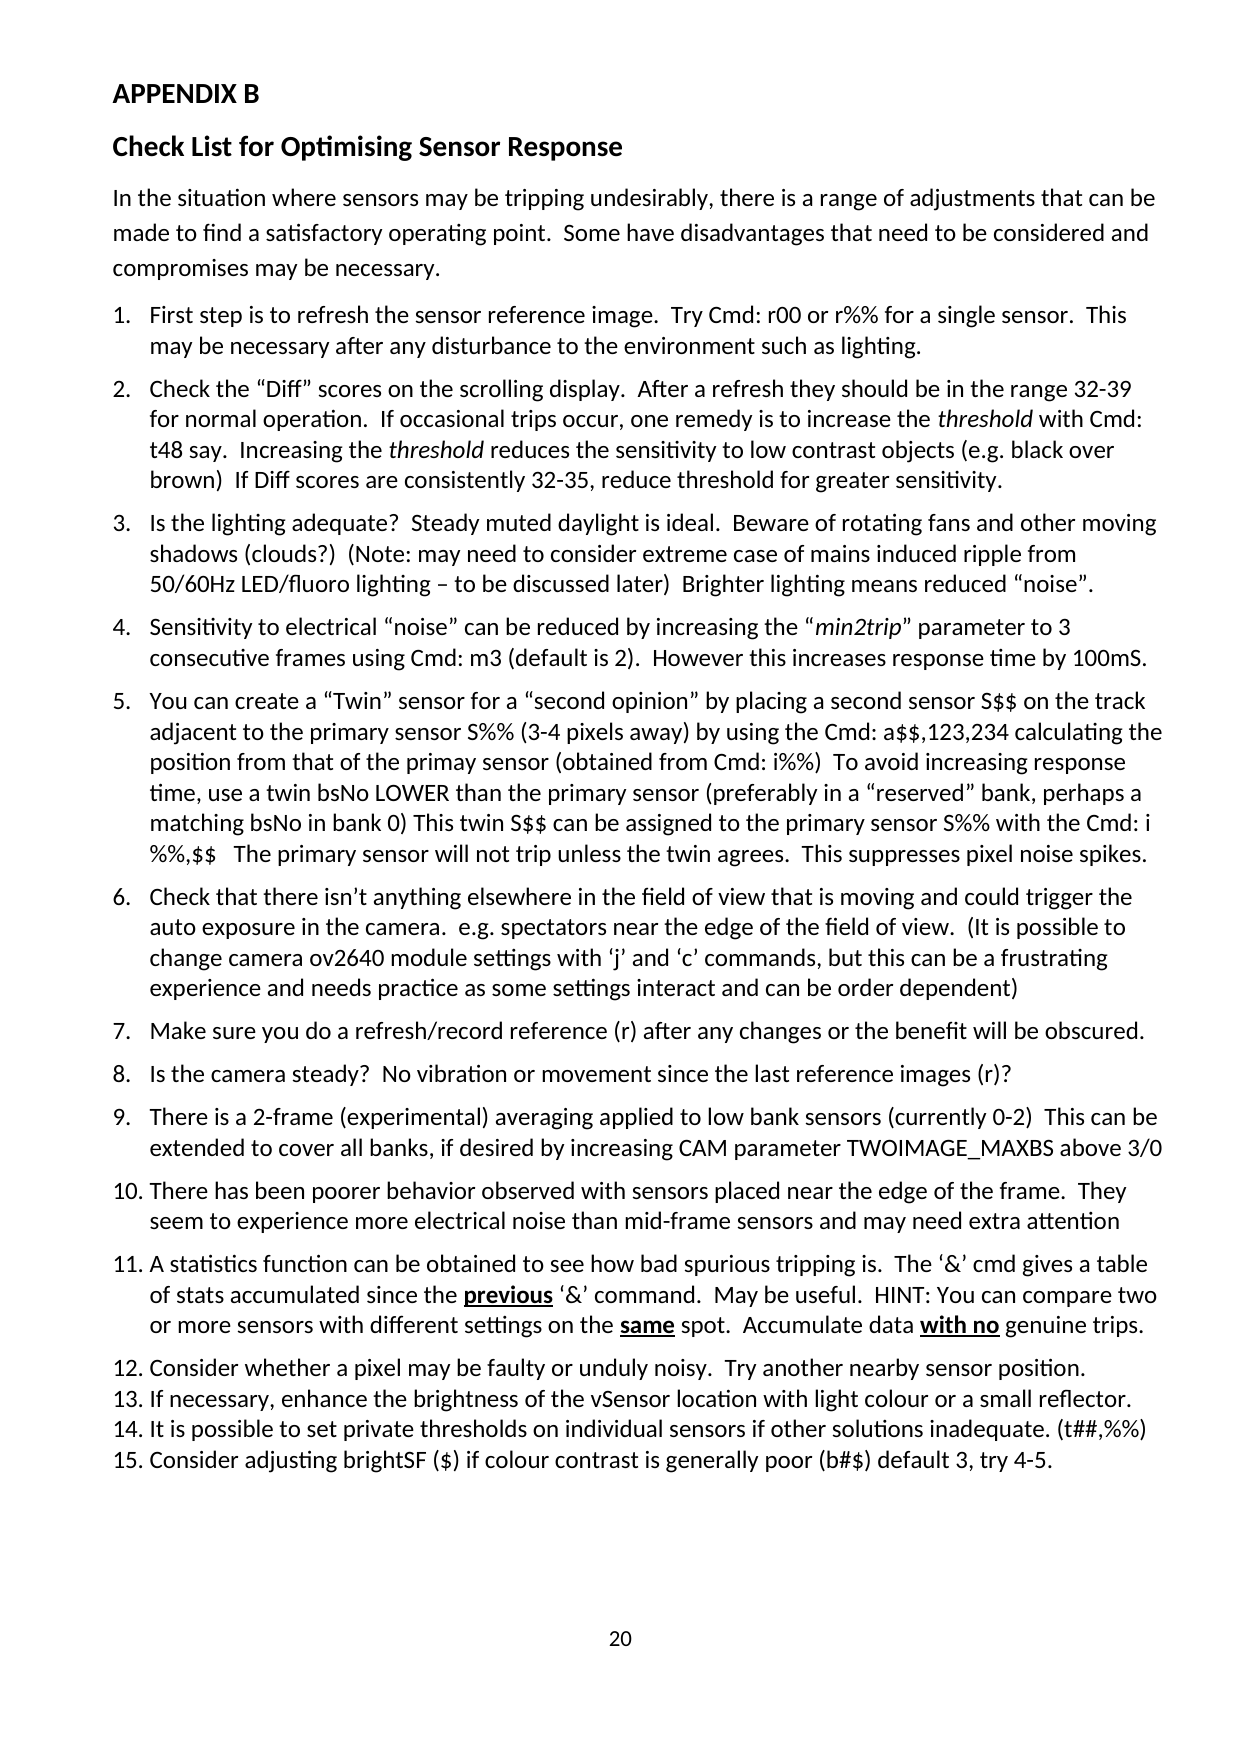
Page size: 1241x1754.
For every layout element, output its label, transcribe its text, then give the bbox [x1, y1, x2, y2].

list Check that there isn’t anything elsewhere in the field of view that is moving and could trigger the auto exposure in the camera. e.g. spectators near the edge of the field of view. (It is possible to change camera ov2640 module settings with ‘j’ and ‘c’ commands, but this can be a frustrating experience and needs practice as some settings interact and can be order dependent) [112, 881, 1165, 1003]
list Sensitivity to electrical “noise” can be reduced by increasing the “min2trip” parameter to 3 consecutive frames using Cmd: m3 (default is 2). However this increases response time by 100mS. [112, 612, 1165, 673]
list Is the camera steady? No vibration or movement since the last reference images (r)? [112, 1058, 1165, 1089]
text In the situation where sensors may be tripping undesirably, there is a range of adjustments that can be made to find a satisfactory operating point. Some have disadvantages that need to be considered and compromises may be necessary. [112, 182, 1165, 282]
list Is the lighting adequate? Steady muted daylight is ideal. Beware of rotating fans and other moving shadows (clouds?) (Note: may need to consider extreme case of mains induced ripple from 50/60Hz LED/fluoro lighting – to be discussed later) Brighter lighting means reduced “noise”. [112, 507, 1165, 599]
list A statistics function can be obtained to see how bad spurious tripping is. The ‘&’ cmd gives a table of stats accumulated since the previous ‘&’ command. May be useful. HINT: You can compare two or more sensors with different settings on the same spot. Accumulate data with no genuine trips. [112, 1248, 1165, 1340]
list Check the “Diff” scores on the scrolling display. After a refresh they should be in the range 32-39 for normal operation. If occasional trips occur, one remedy is to increase the threshold with Cmd: t48 say. Increasing the threshold reduces the sensitivity to low contrast objects (e.g. black over brown) If Diff scores are consistently 32-35, reduce threshold for greater sensitivity. [112, 373, 1165, 495]
list Make sure you do a refresh/record reference (r) after any changes or the benefit will be obscured. [112, 1015, 1165, 1046]
text APPENDIX B [112, 75, 1165, 111]
list First step is to refresh the sensor reference image. Try Cmd: r00 or r%% for a single sensor. This may be necessary after any disturbance to the environment such as lighting. [112, 299, 1165, 360]
list There is a 2-frame (experimental) averaging applied to low bank sensors (currently 0-2) This can be extended to cover all banks, if desired by increasing CAM parameter TWOIMAGE_MAXBS above 3/0 [112, 1101, 1165, 1162]
list There has been poorer behavior observed with sensors placed near the edge of the frame. They seem to experience more electrical noise than mid-frame sensors and may need extra attention [112, 1175, 1165, 1236]
list Consider adjusting brightSF ($) if colour contrast is generally poor (b#$) default 3, try 4-5. [112, 1444, 1165, 1474]
list Consider whether a pixel may be faulty or unduly noisy. Try another nearby sensor position. [112, 1352, 1165, 1383]
list It is possible to set private thresholds on individual sensors if other solutions inadequate. (t##,%%) [112, 1413, 1165, 1444]
text Check List for Optimising Sensor Response [112, 128, 1165, 164]
list You can create a “Twin” sensor for a “second opinion” by placing a second sensor S$$ on the track adjacent to the primary sensor S%% (3-4 pixels away) by using the Cmd: a$$,123,234 calculating the position from that of the primay sensor (obtained from Cmd: i%%) To avoid increasing response time, use a twin bsNo LOWER than the primary sensor (preferably in a “reserved” bank, perhaps a matching bsNo in bank 0) This twin S$$ can be assigned to the primary sensor S%% with the Cmd: i%%,$$ The primary sensor will not trip unless the twin agrees. This suppresses pixel noise spikes. [112, 685, 1165, 868]
list If necessary, enhance the brightness of the vSensor location with light colour or a small reflector. [112, 1383, 1165, 1413]
